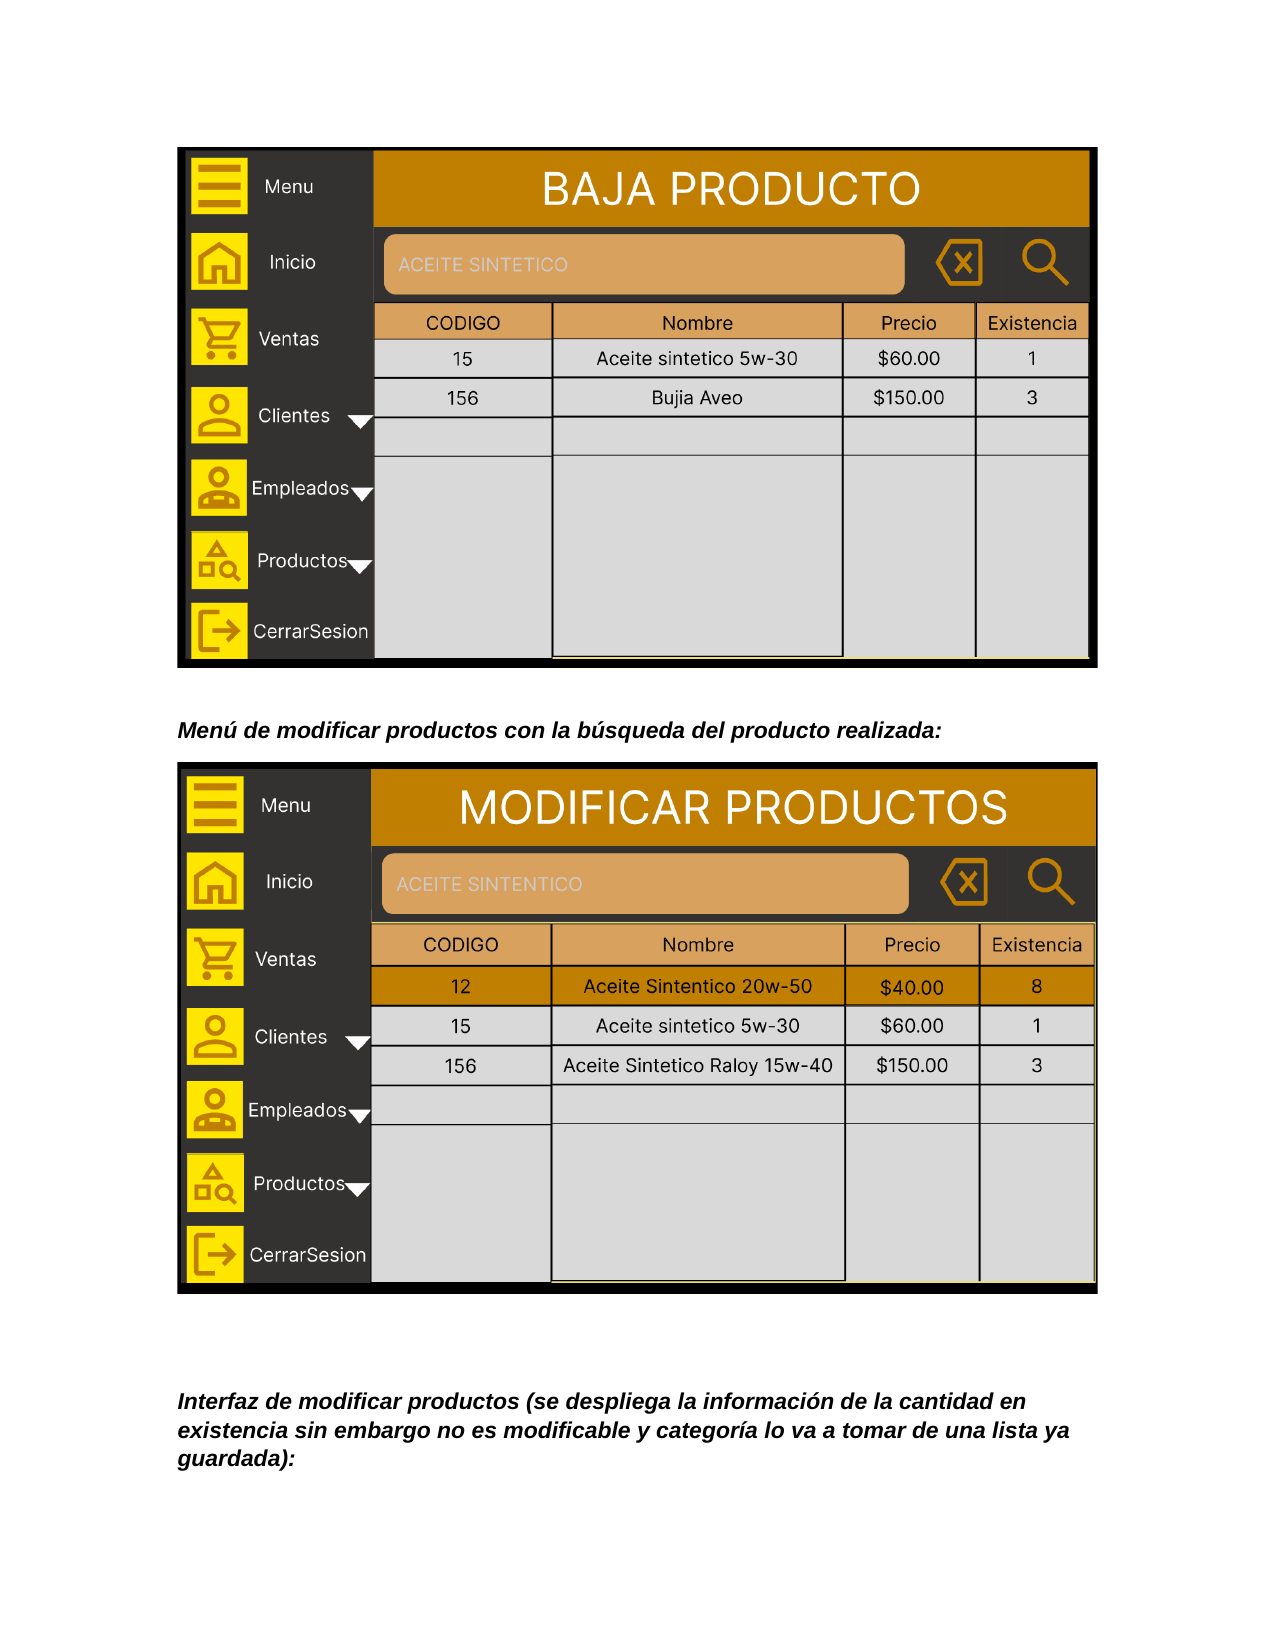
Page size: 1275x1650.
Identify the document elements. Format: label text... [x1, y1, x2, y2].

text Menú de modificar productos con la búsqueda del producto realizada: [177, 717, 1098, 743]
text Interfaz de modificar productos (se despliega la información de la cantidad en existencia sin embargo no es modificable y categoría lo va a tomar de una lista ya guardada): [177, 1388, 1098, 1471]
picture [177, 147, 1098, 668]
picture [177, 762, 1098, 1294]
